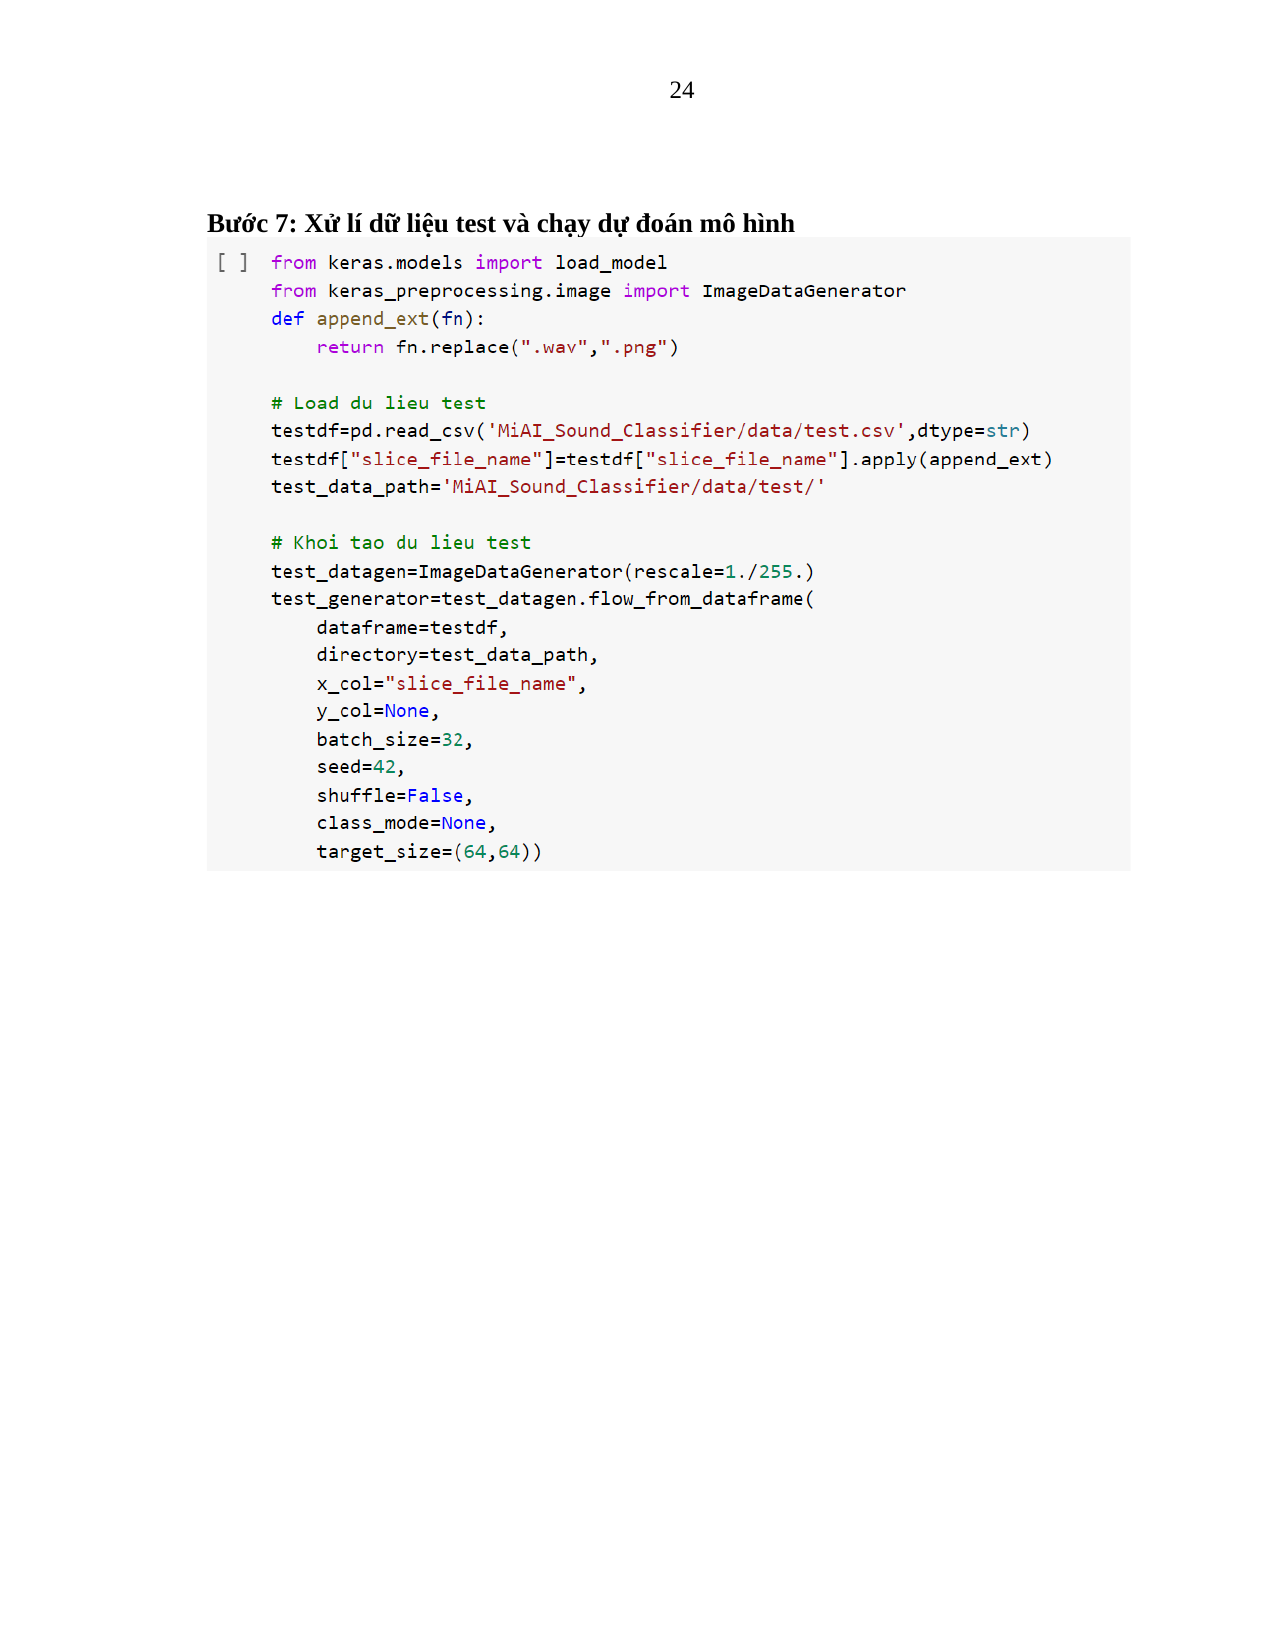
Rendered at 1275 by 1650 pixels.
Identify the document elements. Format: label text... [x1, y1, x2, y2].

picture [206, 237, 1131, 871]
text Bước 7: Xử lí dữ liệu test và chạy dự đoán mô hình [207, 207, 1157, 238]
